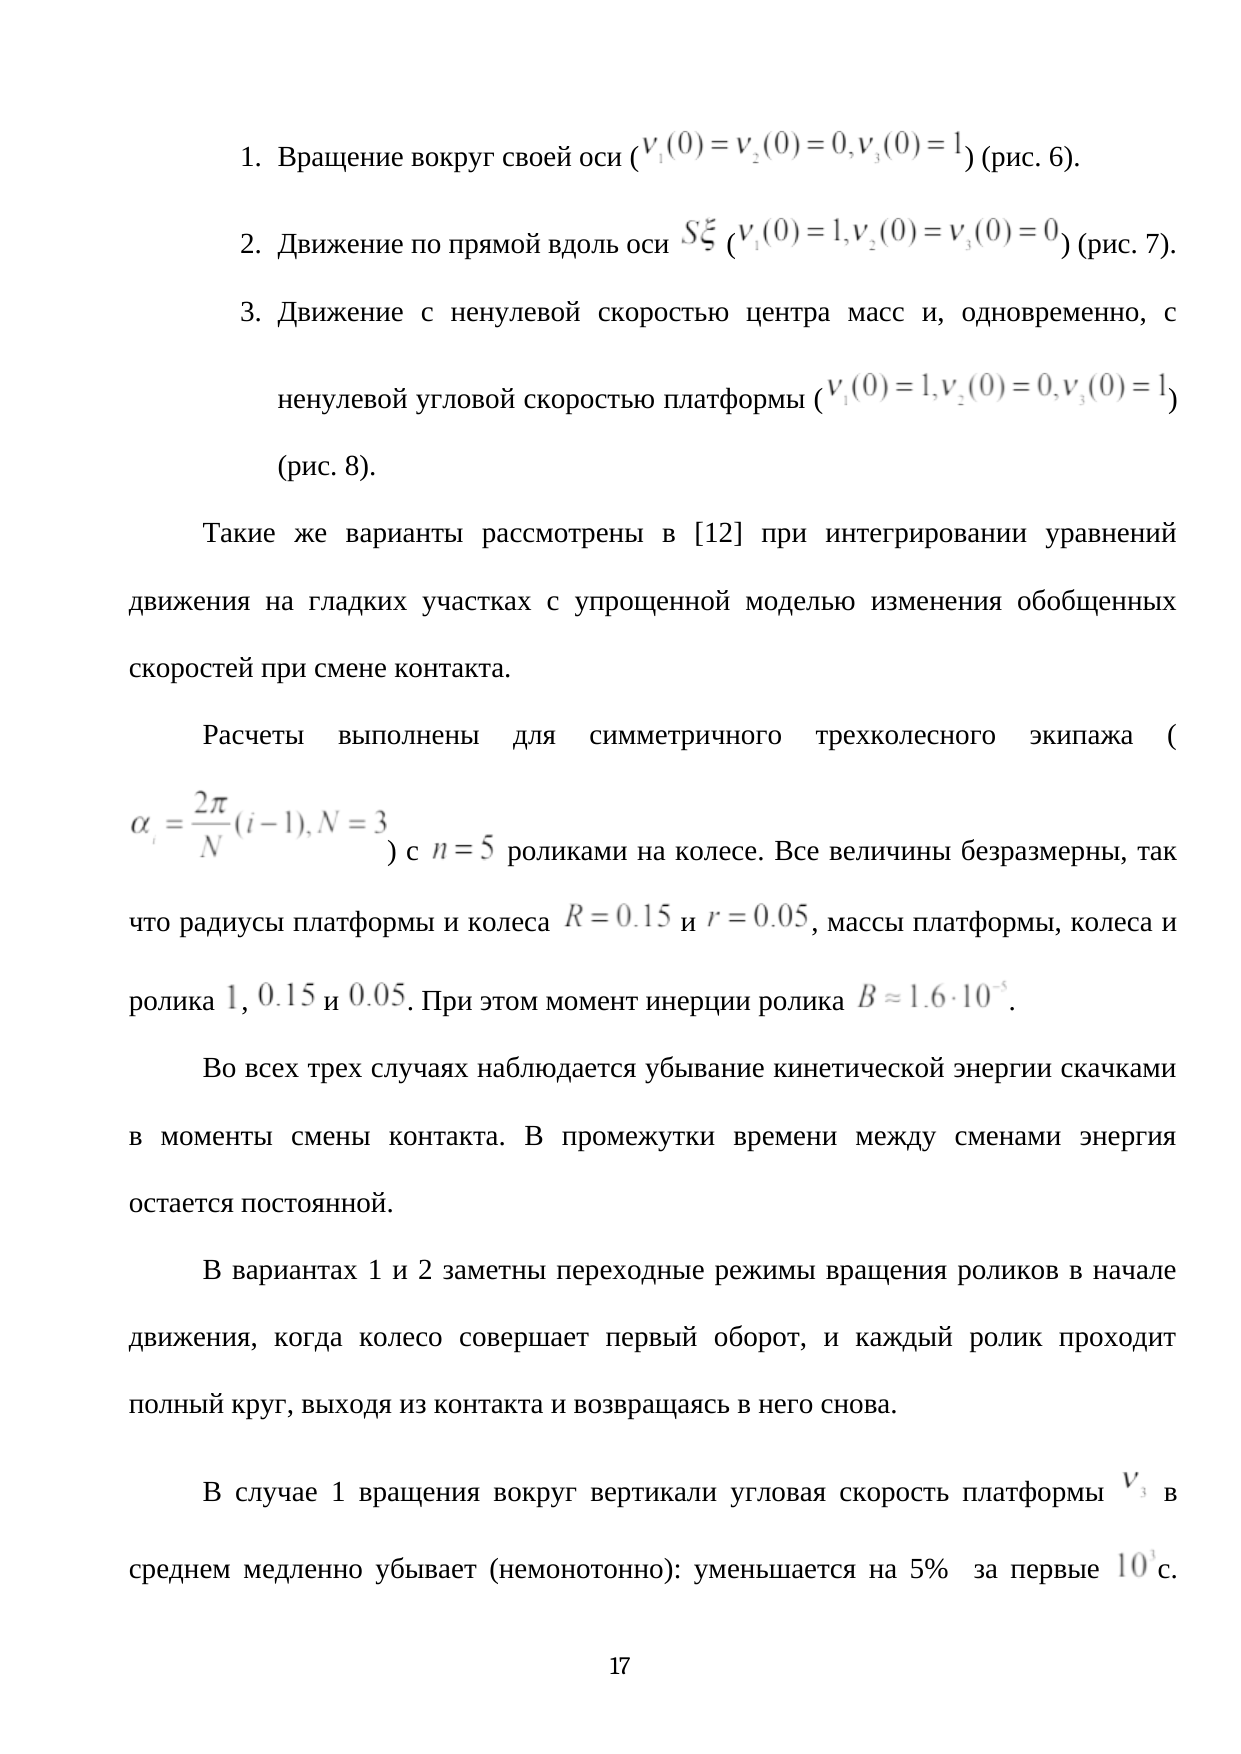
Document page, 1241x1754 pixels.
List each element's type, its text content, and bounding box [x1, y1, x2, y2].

list Движение по прямой вдоль оси () (рис. 7). [240, 206, 1177, 260]
text Такие же варианты рассмотрены в [12] при интегрировании уравнений движения на гладких участках с упрощенной моделью изменения обобщенных скоростей при смене контакта. [128, 516, 1177, 683]
list Движение с ненулевой скоростью центра масс и, одновременно, с ненулевой угловой скоростью платформы () (рис. 8). [240, 294, 1177, 482]
text В вариантах 1 и 2 заметны переходные режимы вращения роликов в начале движения, когда колесо совершает первый оборот, и каждый ролик проходит полный круг, выходя из контакта и возвращаясь в него снова. [128, 1252, 1177, 1419]
text Расчеты выполнены для симметричного трехколесного экипажа () с роликами на колесе. Все величины безразмерны, так что радиусы платформы и колеса и , массы платформы, колеса и ролика , и . При этом момент инерции ролика . [128, 717, 1177, 1017]
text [128, 1453, 1177, 1584]
text Во всех трех случаях наблюдается убывание кинетической энергии скачками в моменты смены контакта. В промежутки времени между сменами энергия остается постоянной. [128, 1051, 1177, 1218]
list Вращение вокруг своей оси () (рис. 6). [240, 118, 1177, 172]
